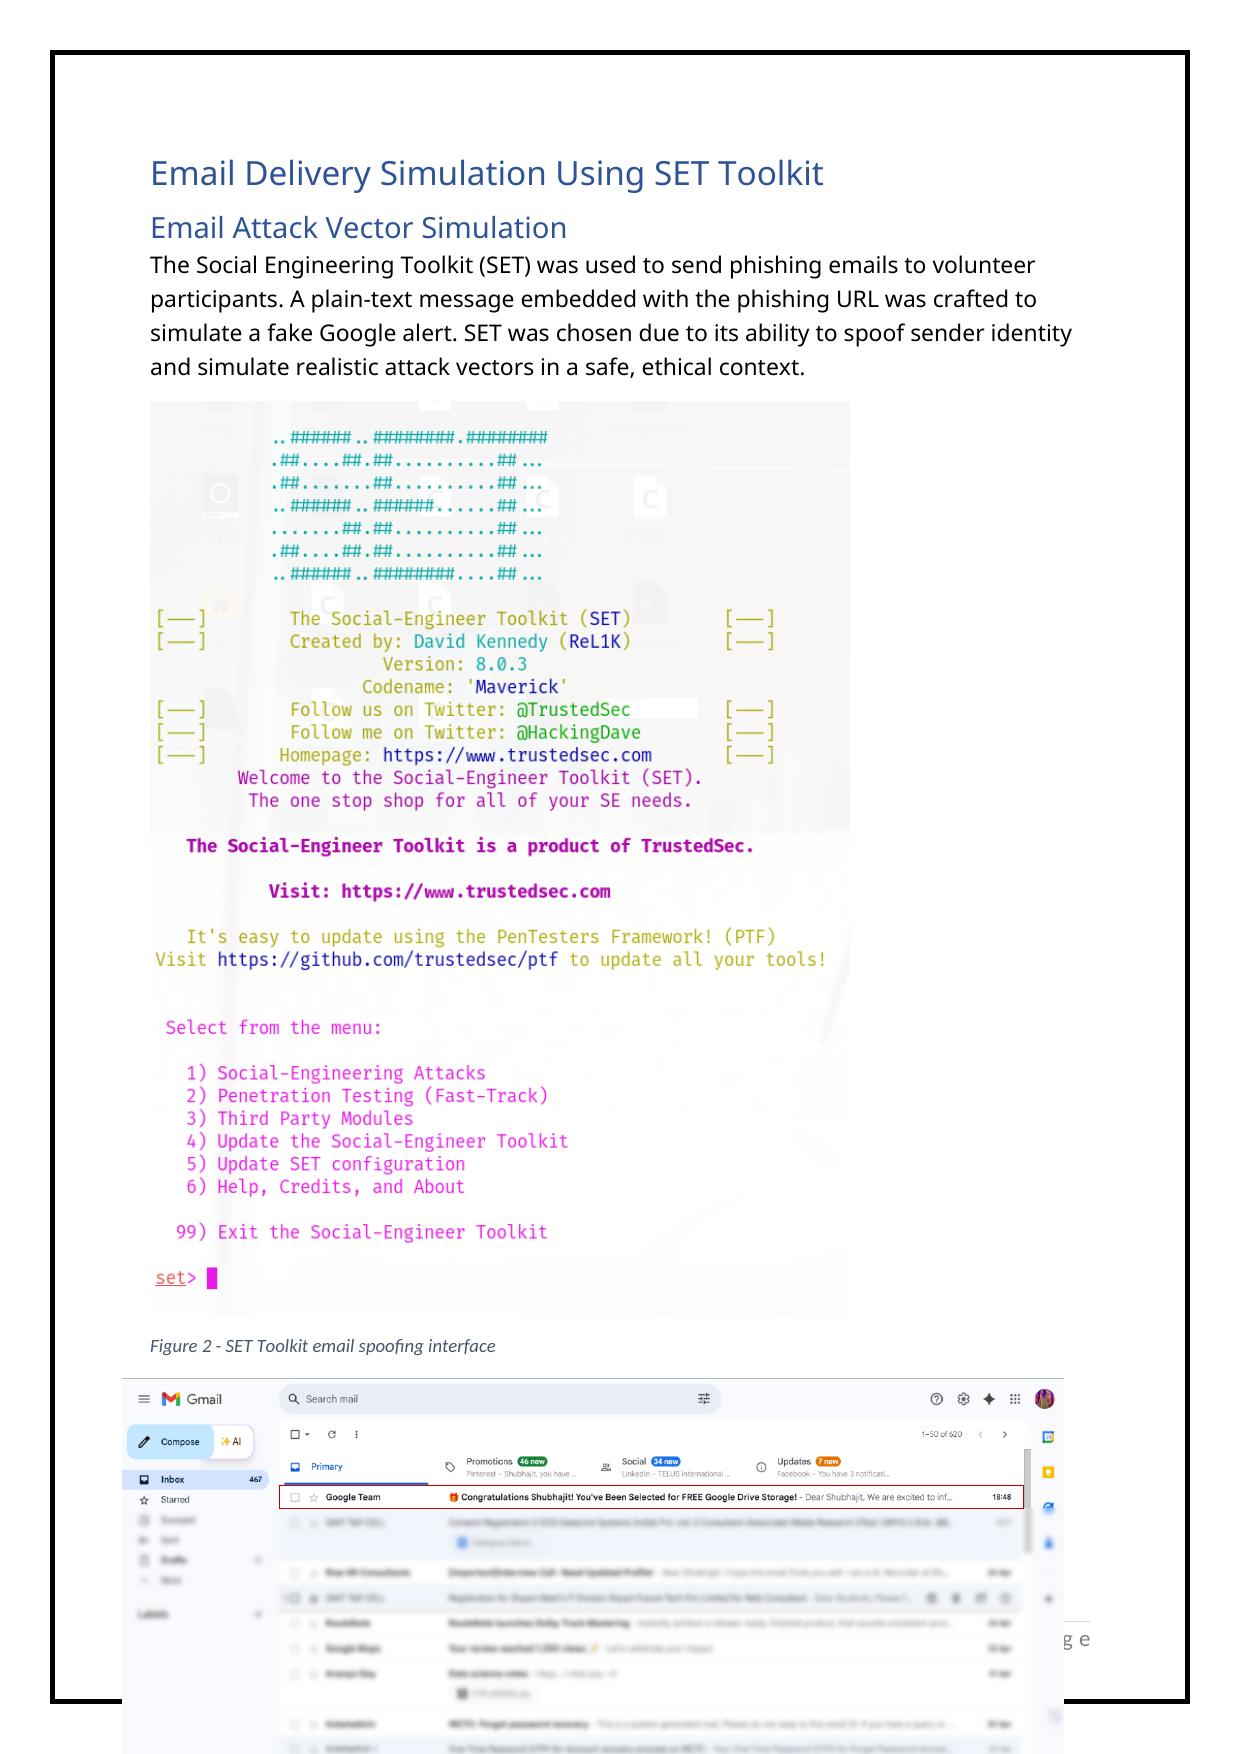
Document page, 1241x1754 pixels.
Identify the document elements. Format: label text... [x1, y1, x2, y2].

list Why HTTPS matters (fake sense of legitimacy) [187, 241, 1090, 272]
subtitle Creating the Phishing Link [150, 150, 1090, 195]
text A Cloudflare tunnel was created to expose the phishing page to a public-facing HTTPS URL. This mimics real-world attackers who rely on HTTPS to deceive users with 'secure' padlocks, increasing trust and click-through rates. [150, 291, 1090, 390]
list Why Cloudflare tunnel was used (bypasses NAT/firewall, adds realism) [187, 207, 1090, 238]
subtitle Email Delivery Simulation Using SET Toolkit [150, 409, 1090, 455]
text Email Attack Vector Simulation The Social Engineering Toolkit (SET) was used to send phishing emails to volunteer participants. A plain-text message embedded with the phishing URL was crafted to simulate a fake Google alert. SET was chosen due to its ability to spoof sender identity and simulate realistic attack vectors in a safe, ethical context. [150, 467, 1090, 641]
picture [150, 660, 851, 1576]
